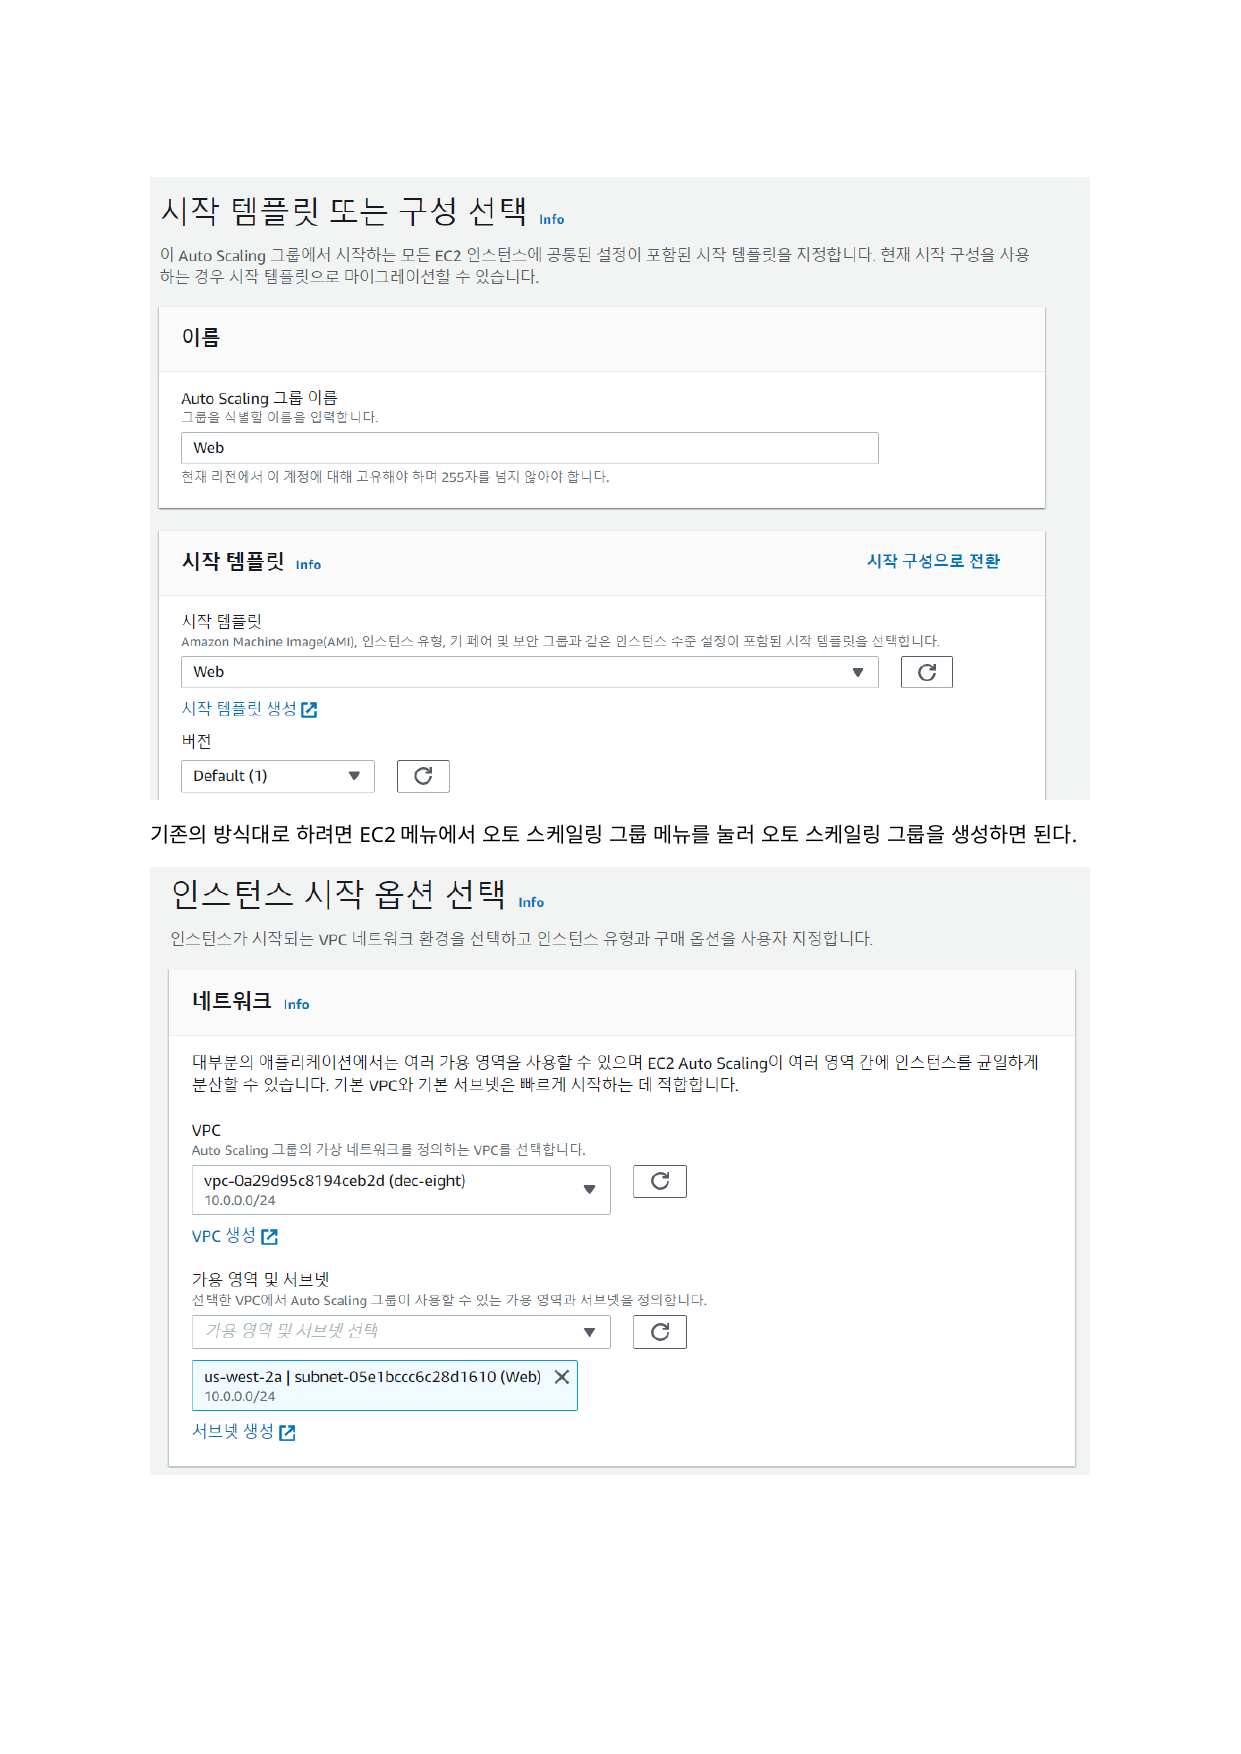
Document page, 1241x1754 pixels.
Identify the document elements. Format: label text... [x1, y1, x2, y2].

text 기존의 방식대로 하려면 EC2메뉴에서 오토 스케일링 그룹 메뉴를 눌러 오토 스케일링 그룹을 생성하면 된다. [150, 818, 1090, 848]
picture [150, 177, 1091, 800]
picture [150, 867, 1091, 1475]
